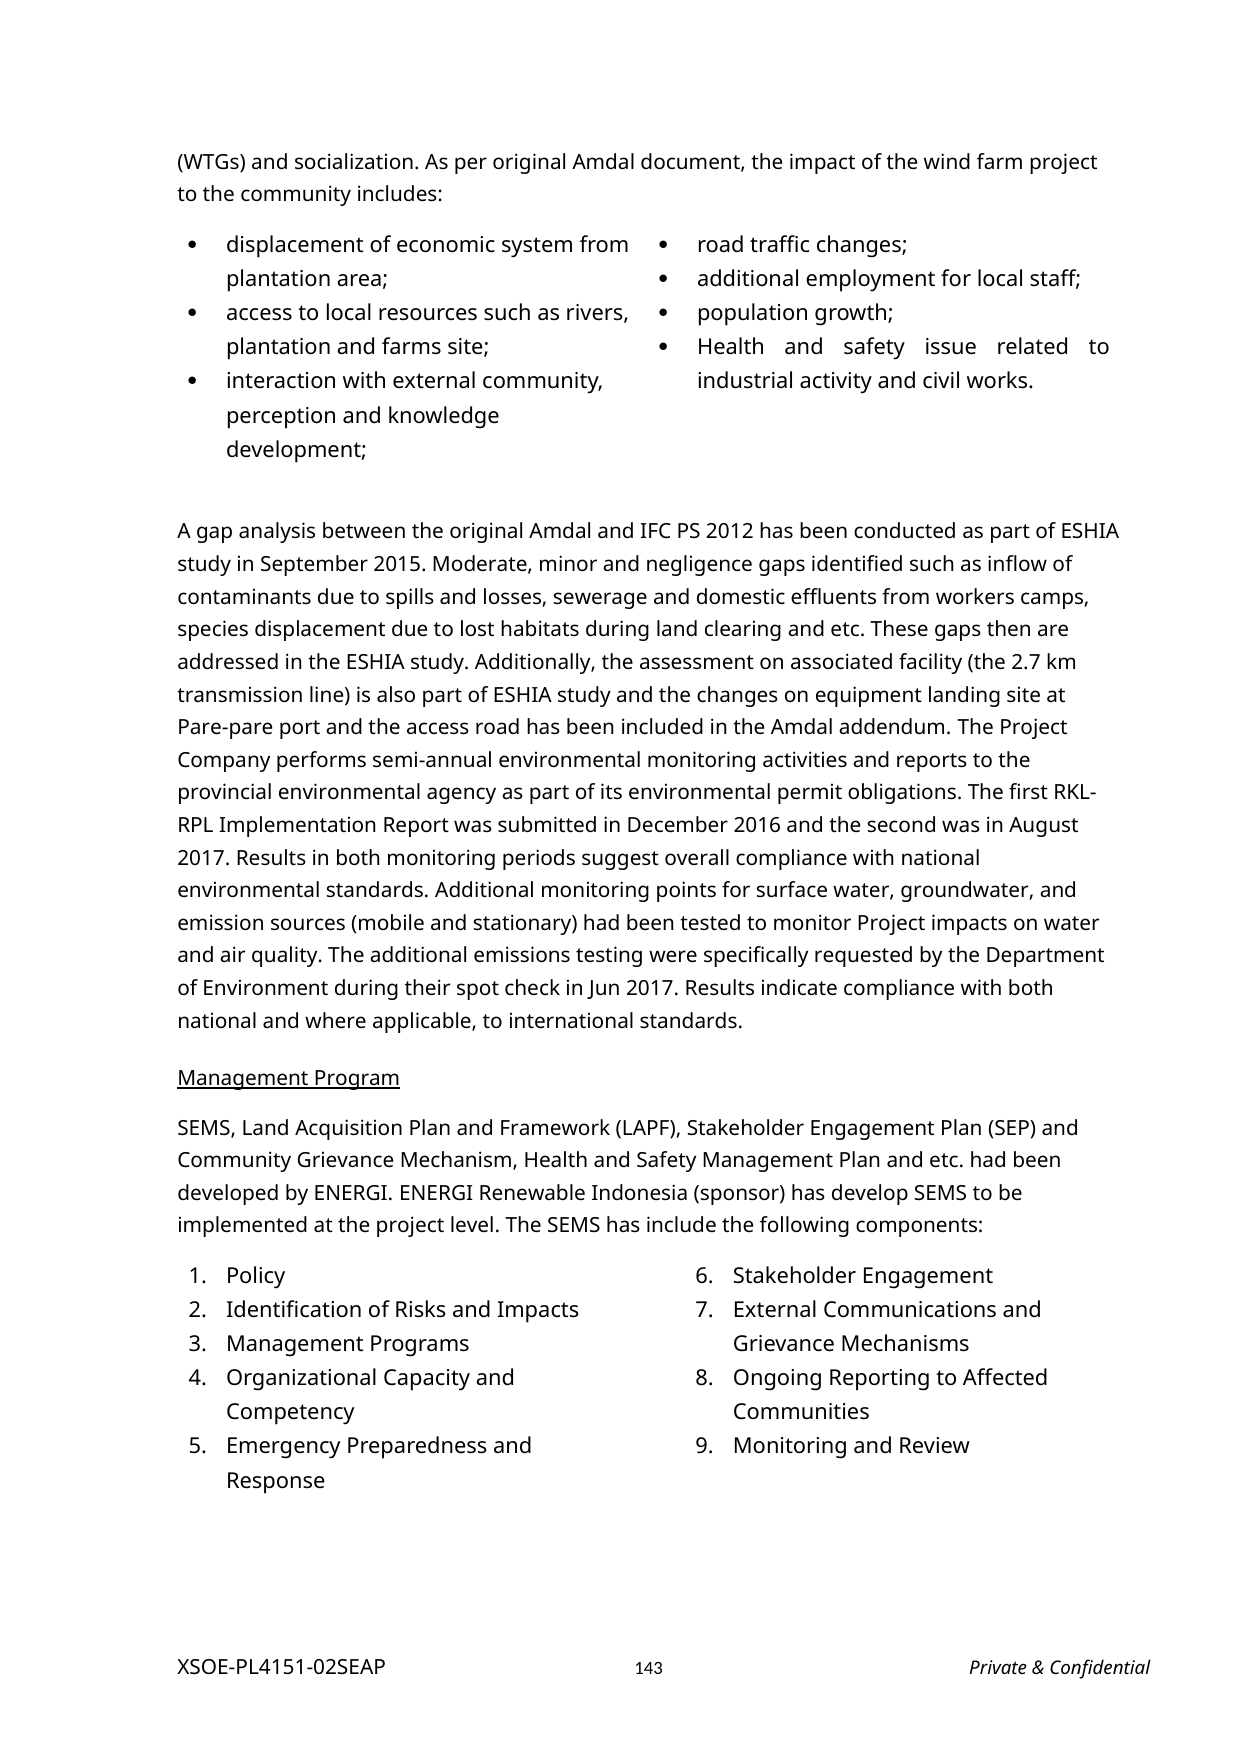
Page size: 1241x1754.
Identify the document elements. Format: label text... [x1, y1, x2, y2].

text SEMS, Land Acquisition Plan and Framework (LAPF), Stakeholder Engagement Plan (SEP) and Community Grievance Mechanism, Health and Safety Management Plan and etc. had been developed by ENERGI. ENERGI Renewable Indonesia (sponsor) has develop SEMS to be implemented at the project level. The SEMS has include the following components: [177, 1113, 1122, 1239]
text Management Program [177, 1063, 1122, 1092]
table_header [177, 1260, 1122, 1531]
text A gap analysis between the original Amdal and IFC PS 2012 has been conducted as part of ESHIA study in September 2015. Moderate, minor and negligence gaps identified such as inflow of contaminants due to spills and losses, sewerage and domestic effluents from workers camps, species displacement due to lost habitats during land clearing and etc. These gaps then are addressed in the ESHIA study. Additionally, the assessment on associated facility (the 2.7 km transmission line) is also part of ESHIA study and the changes on equipment landing site at Pare-pare port and the access road has been included in the Amdal addendum. The Project Company performs semi-annual environmental monitoring activities and reports to the provincial environmental agency as part of its environmental permit obligations. The first RKL-RPL Implementation Report was submitted in December 2016 and the second was in August 2017. Results in both monitoring periods suggest overall compliance with national environmental standards. Additional monitoring points for surface water, groundwater, and emission sources (mobile and stationary) had been tested to monitor Project impacts on water and air quality. The additional emissions testing were specifically requested by the Department of Environment during their spot check in Jun 2017. Results indicate compliance with both national and where applicable, to international standards. [177, 517, 1122, 1034]
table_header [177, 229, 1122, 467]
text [177, 147, 1122, 208]
